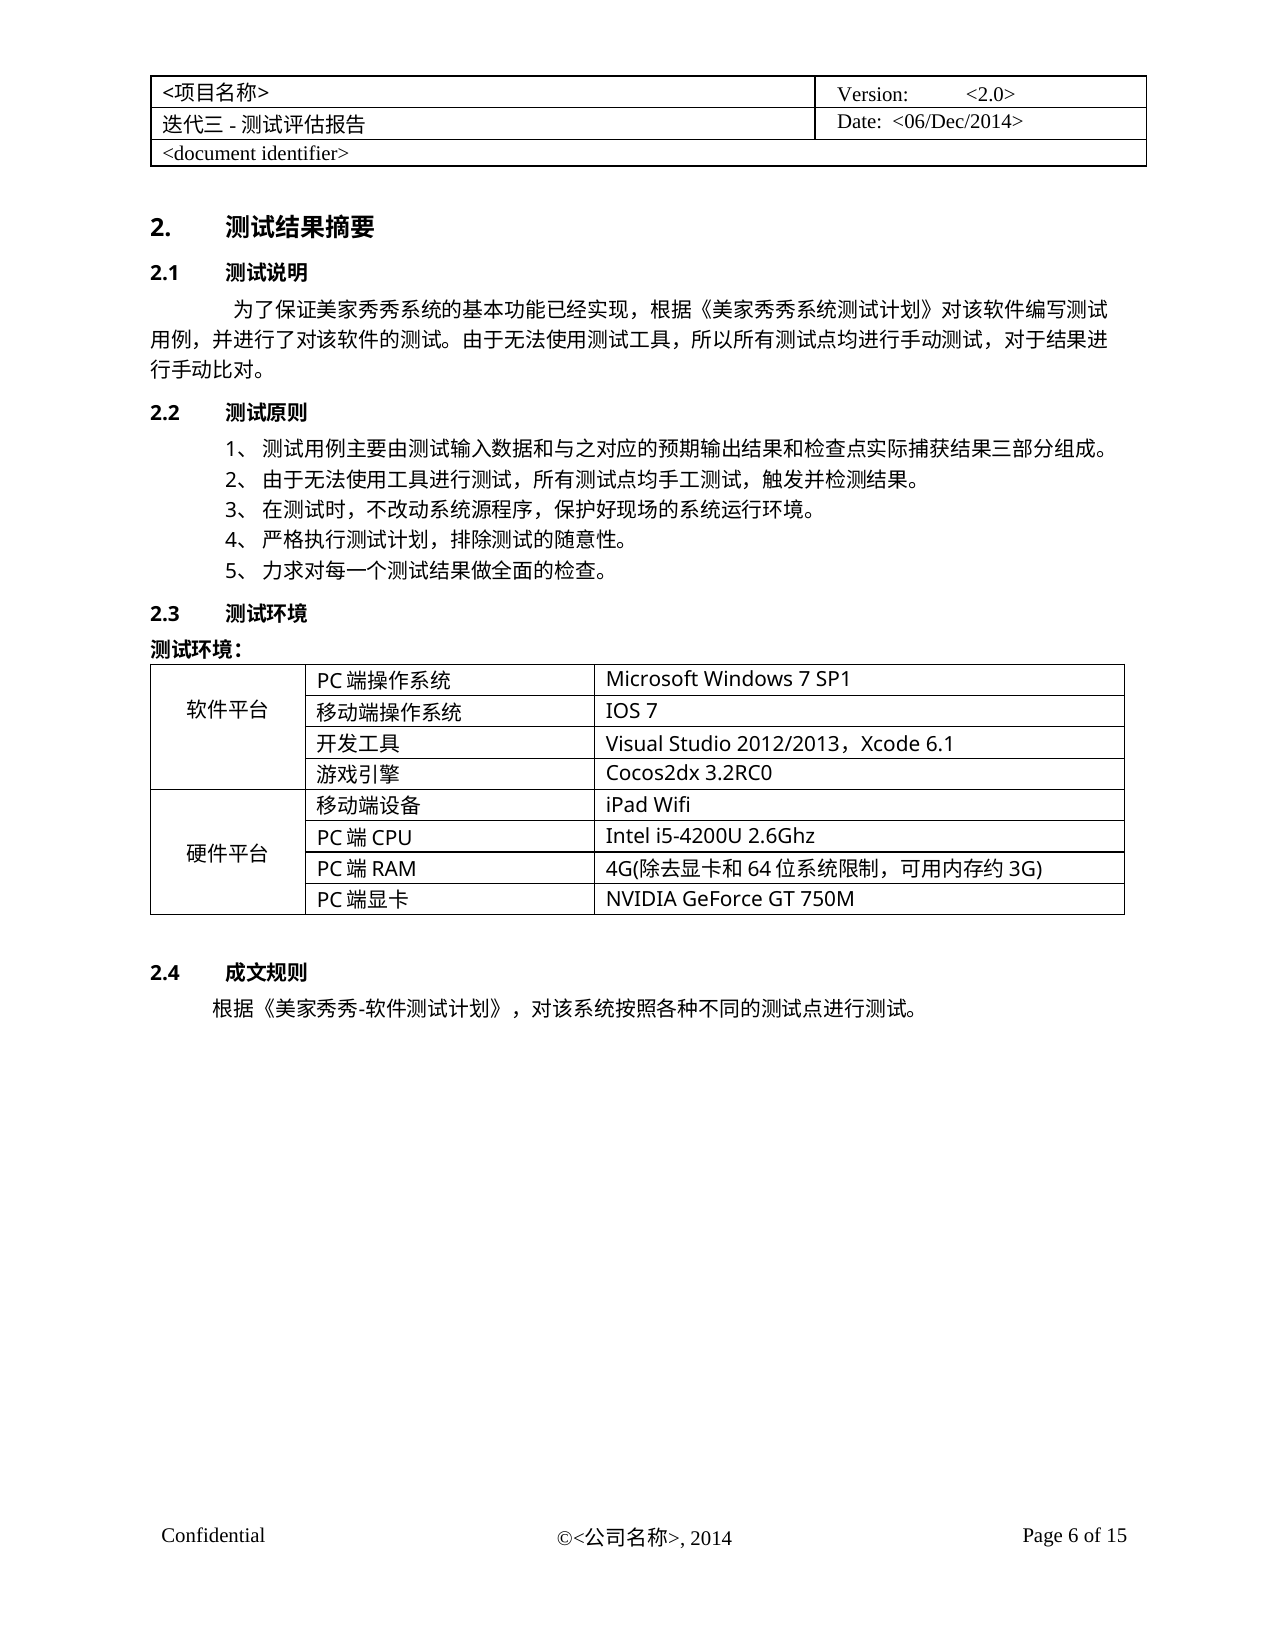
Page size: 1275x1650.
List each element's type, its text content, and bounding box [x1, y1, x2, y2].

table_cell IOS 7 [595, 696, 1124, 726]
subtitle 成文规则 [150, 956, 1125, 986]
list 严格执行测试计划，排除测试的随意性。 [225, 524, 1125, 554]
subtitle 测试结果摘要 [150, 208, 1125, 244]
text 根据《美家秀秀-软件测试计划》，对该系统按照各种不同的测试点进行测试。 [150, 993, 1125, 1023]
subtitle 测试说明 [150, 256, 1125, 287]
subtitle 测试环境 [150, 597, 1125, 627]
table_cell 移动端设备 [306, 790, 594, 820]
table_cell 开发工具 [306, 727, 594, 757]
table_cell PC端显卡 [306, 884, 594, 914]
table_header Microsoft Windows 7 SP1 [595, 665, 1124, 695]
text 为了保证美家秀秀系统的基本功能已经实现，根据《美家秀秀系统测试计划》对该软件编写测试用例，并进行了对该软件的测试。由于无法使用测试工具，所以所有测试点均进行手动测试，对于结果进行手动比对。 [150, 293, 1125, 384]
table_cell Cocos2dx 3.2RC0 [595, 759, 1124, 789]
table_cell PC端CPU [306, 821, 594, 851]
text 测试环境： [150, 633, 1125, 663]
list 力求对每一个测试结果做全面的检查。 [225, 554, 1125, 584]
table_cell PC端RAM [306, 853, 594, 883]
table_cell NVIDIA GeForce GT 750M [595, 884, 1124, 914]
table_cell 游戏引擎 [306, 759, 594, 789]
table_cell 4G(除去显卡和64位系统限制，可用内存约3G) [595, 853, 1124, 883]
subtitle 测试原则 [150, 396, 1125, 426]
table_header PC端操作系统 [306, 665, 594, 695]
list 测试用例主要由测试输入数据和与之对应的预期输出结果和检查点实际捕获结果三部分组成。 [225, 433, 1125, 463]
table_header 软件平台 [151, 665, 305, 789]
list 由于无法使用工具进行测试，所有测试点均手工测试，触发并检测结果。 [225, 463, 1125, 493]
list 在测试时，不改动系统源程序，保护好现场的系统运行环境。 [225, 493, 1125, 524]
table_cell iPad Wifi [595, 790, 1124, 820]
table_cell 硬件平台 [151, 790, 305, 914]
table_cell 移动端操作系统 [306, 696, 594, 726]
table_cell Intel i5-4200U 2.6Ghz [595, 821, 1124, 851]
table_cell Visual Studio 2012/2013，Xcode 6.1 [595, 727, 1124, 757]
